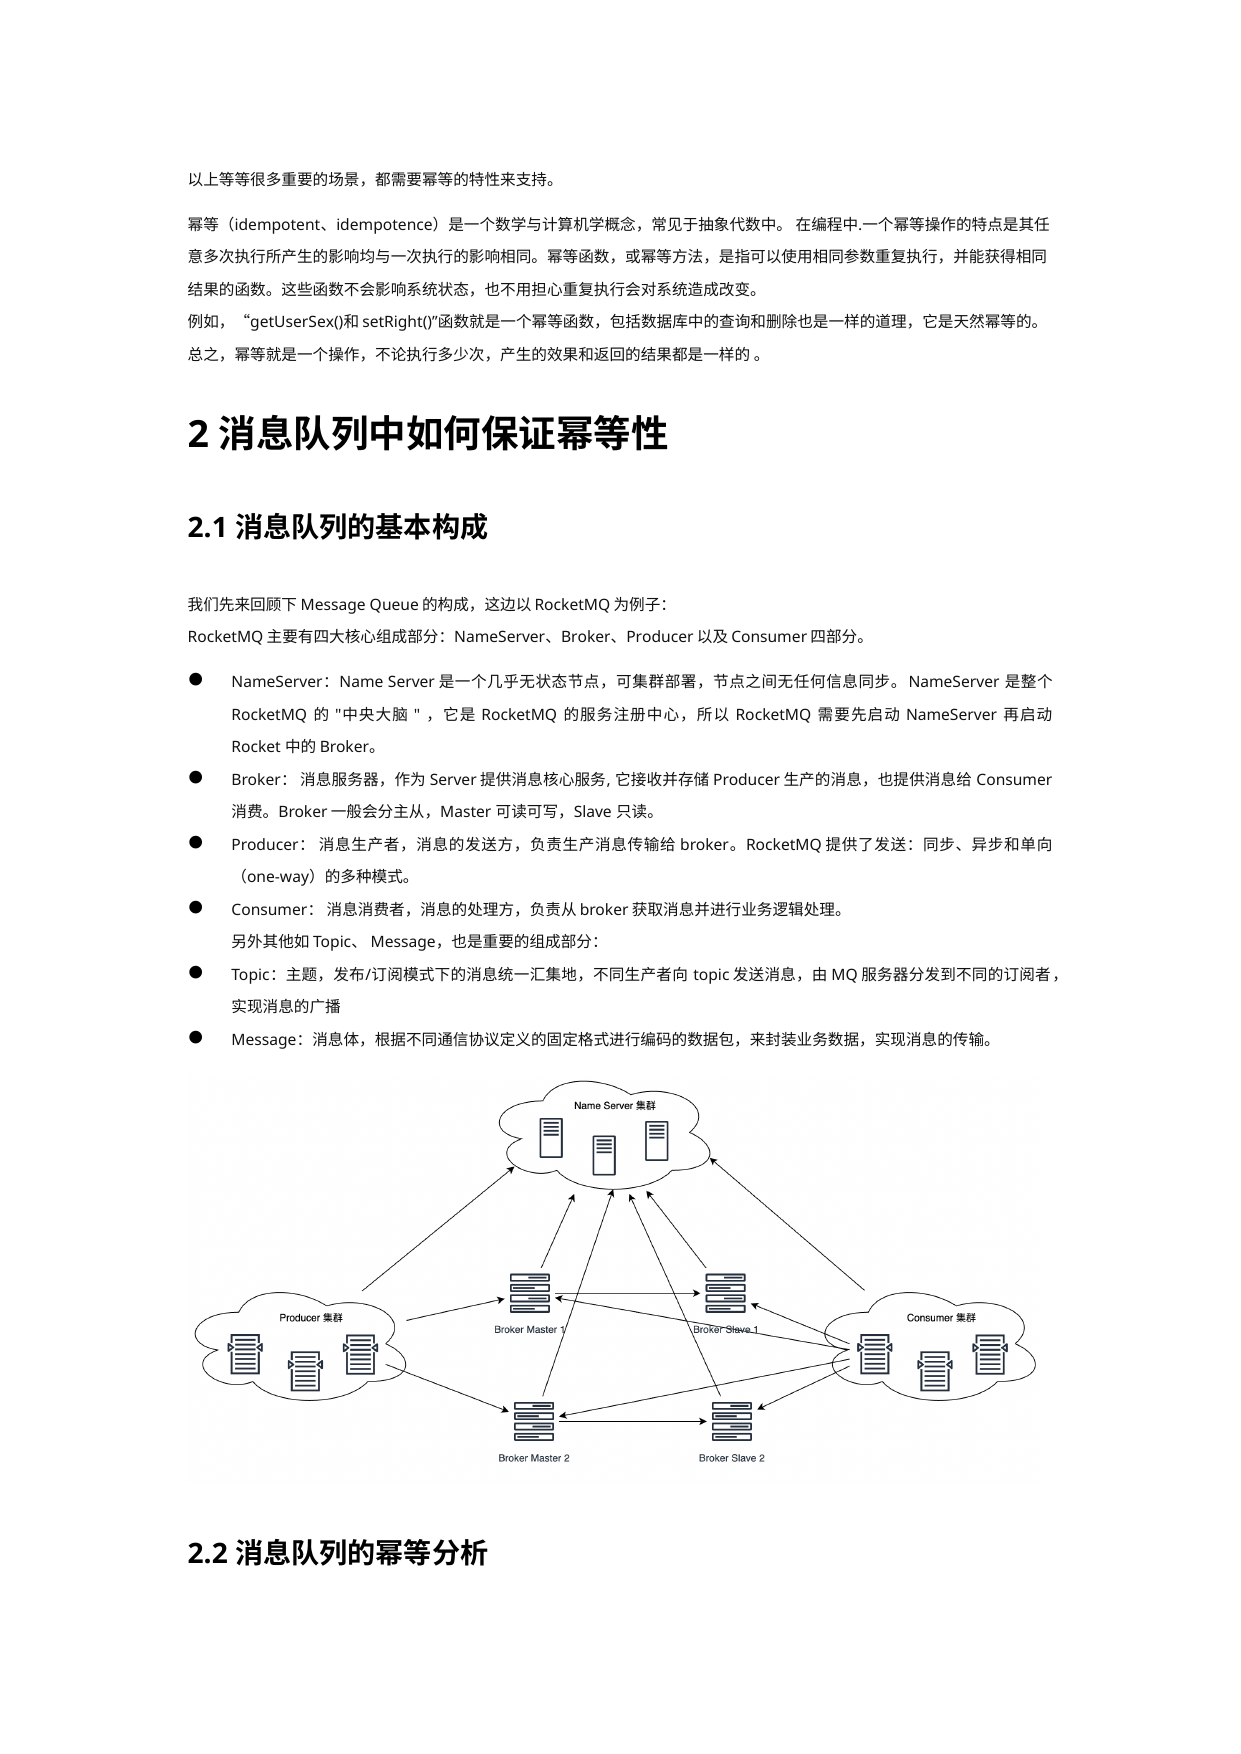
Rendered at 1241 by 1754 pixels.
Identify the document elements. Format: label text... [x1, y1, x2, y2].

picture [187, 1073, 1040, 1483]
list Message：消息体，根据不同通信协议定义的固定格式进行编码的数据包，来封装业务数据，实现消息的传输。 [187, 1022, 1053, 1054]
list Topic：主题，发布/订阅模式下的消息统一汇集地，不同生产者向topic发送消息，由MQ服务器分发到不同的订阅者，实现消息的广播 [187, 957, 1053, 1022]
text 以上等等很多重要的场景，都需要幂等的特性来支持。 [187, 162, 1053, 194]
list NameServer：Name Server是一个几乎无状态节点，可集群部署，节点之间无任何信息同步。NameServer 是整个 RocketMQ 的 "中央大脑 " ，它是 RocketMQ 的服务注册中心，所以 RocketMQ 需要先启动 NameServer 再启动 Rocket 中的 Broker。 [187, 664, 1053, 762]
text 我们先来回顾下 Message Queue的构成，这边以RocketMQ为例子： RocketMQ主要有四大核心组成部分：NameServer、Broker、Producer以及Consumer四部分。 [187, 587, 1053, 652]
subtitle 2 消息队列中如何保证幂等性 [187, 399, 1053, 464]
list Consumer： 消息消费者，消息的处理方，负责从broker获取消息并进行业务逻辑处理。 另外其他如 Topic、 Message，也是重要的组成部分： [187, 892, 1053, 957]
subtitle 2.1 消息队列的基本构成 [187, 493, 1053, 558]
text 幂等（idempotent、idempotence）是一个数学与计算机学概念，常见于抽象代数中。 在编程中.一个幂等操作的特点是其任意多次执行所产生的影响均与一次执行的影响相同。幂等函数，或幂等方法，是指可以使用相同参数重复执行，并能获得相同结果的函数。这些函数不会影响系统状态，也不用担心重复执行会对系统造成改变。 例如，“getUserSex()和setRight()”函数就是一个幂等函数，包括数据库中的查询和删除也是一样的道理，它是天然幂等的。总之，幂等就是一个操作，不论执行多少次，产生的效果和返回的结果都是一样的 。 [187, 207, 1053, 369]
list Broker： 消息服务器，作为Server提供消息核心服务, 它接收并存储Producer生产的消息，也提供消息给Consumer消费。Broker一般会分主从，Master 可读可写，Slave 只读。 [187, 762, 1053, 827]
list Producer： 消息生产者，消息的发送方，负责生产消息传输给broker。RocketMQ提供了发送：同步、异步和单向（one-way）的多种模式。 [187, 827, 1053, 892]
subtitle 2.2 消息队列的幂等分析 [187, 1519, 1053, 1584]
